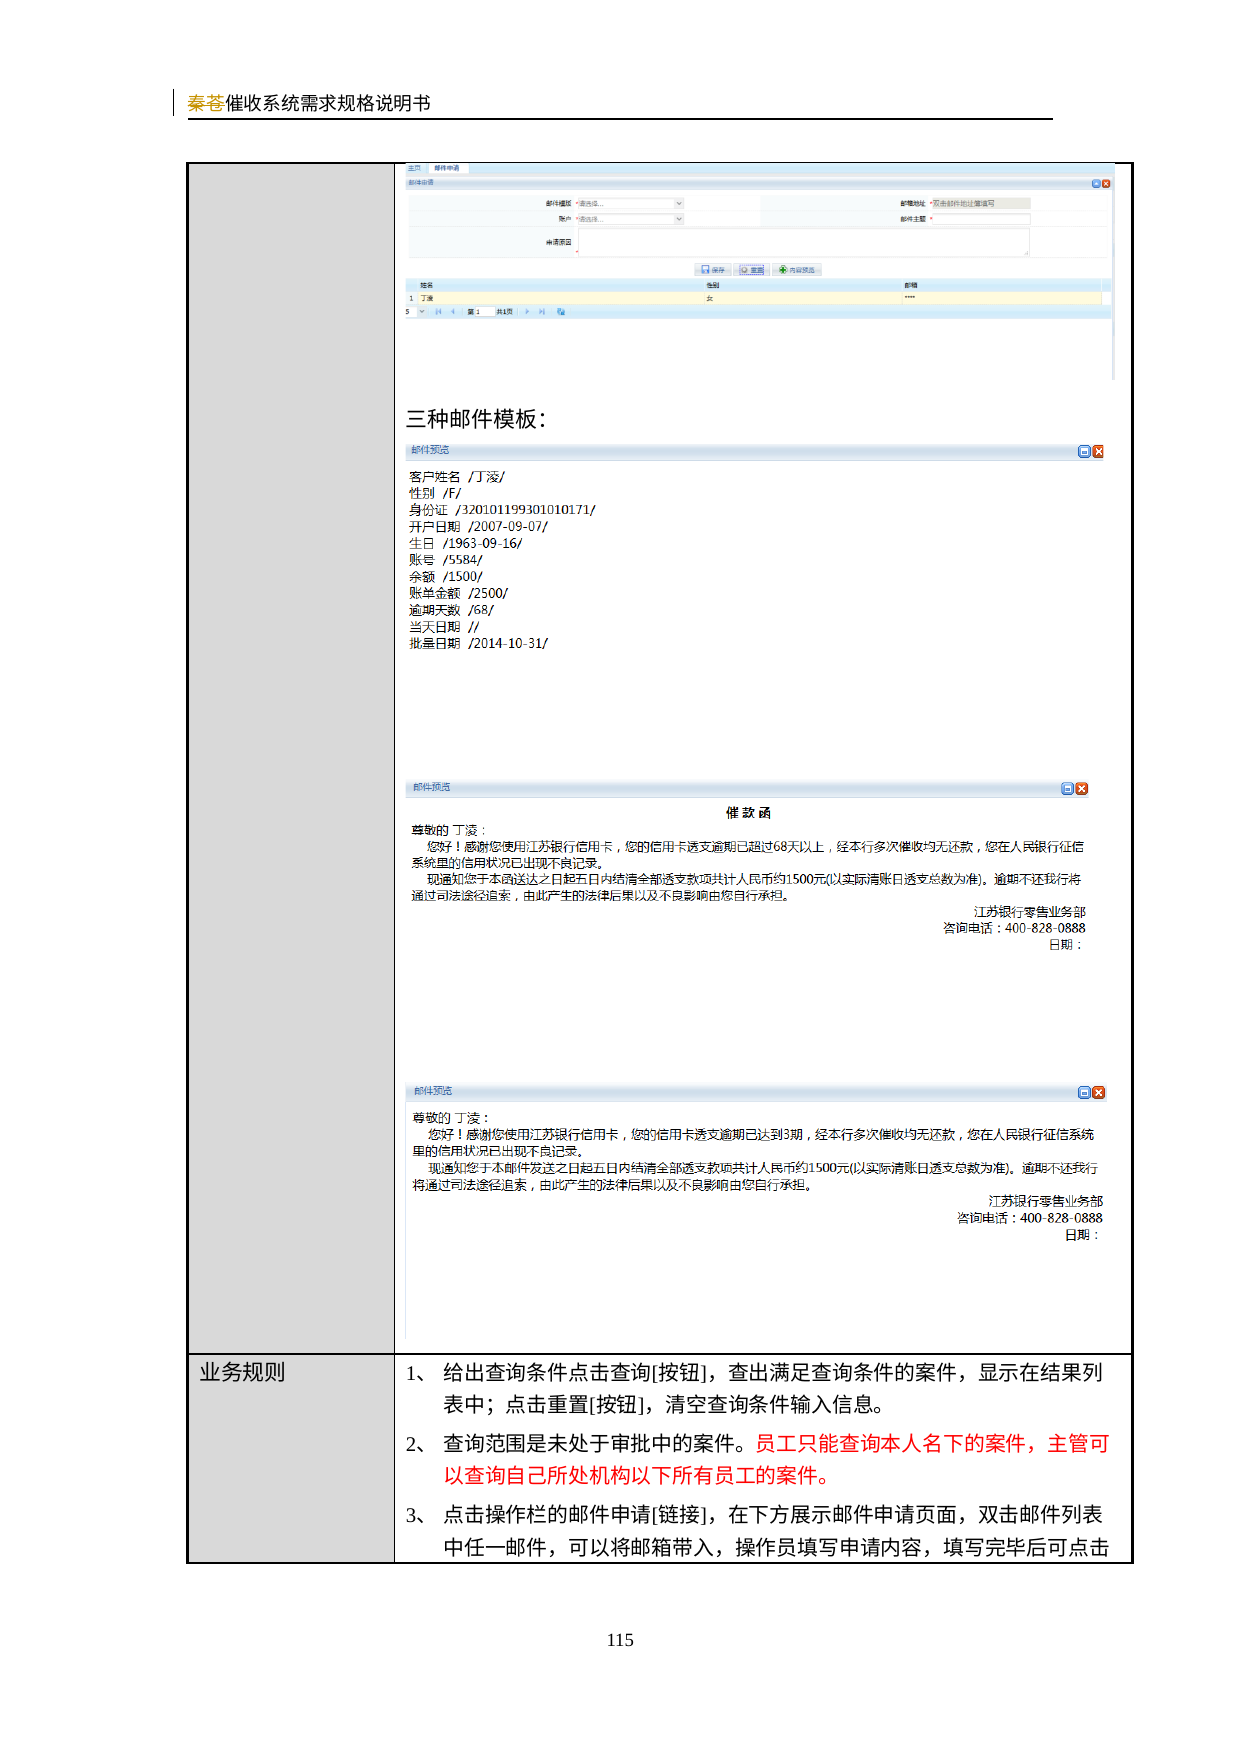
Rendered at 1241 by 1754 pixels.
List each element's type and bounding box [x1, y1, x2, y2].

picture [405, 163, 1115, 380]
picture [405, 779, 1089, 1047]
picture [405, 1082, 1107, 1339]
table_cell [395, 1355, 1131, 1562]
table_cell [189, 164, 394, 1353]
picture [405, 444, 1104, 749]
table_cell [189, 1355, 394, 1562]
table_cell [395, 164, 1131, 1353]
